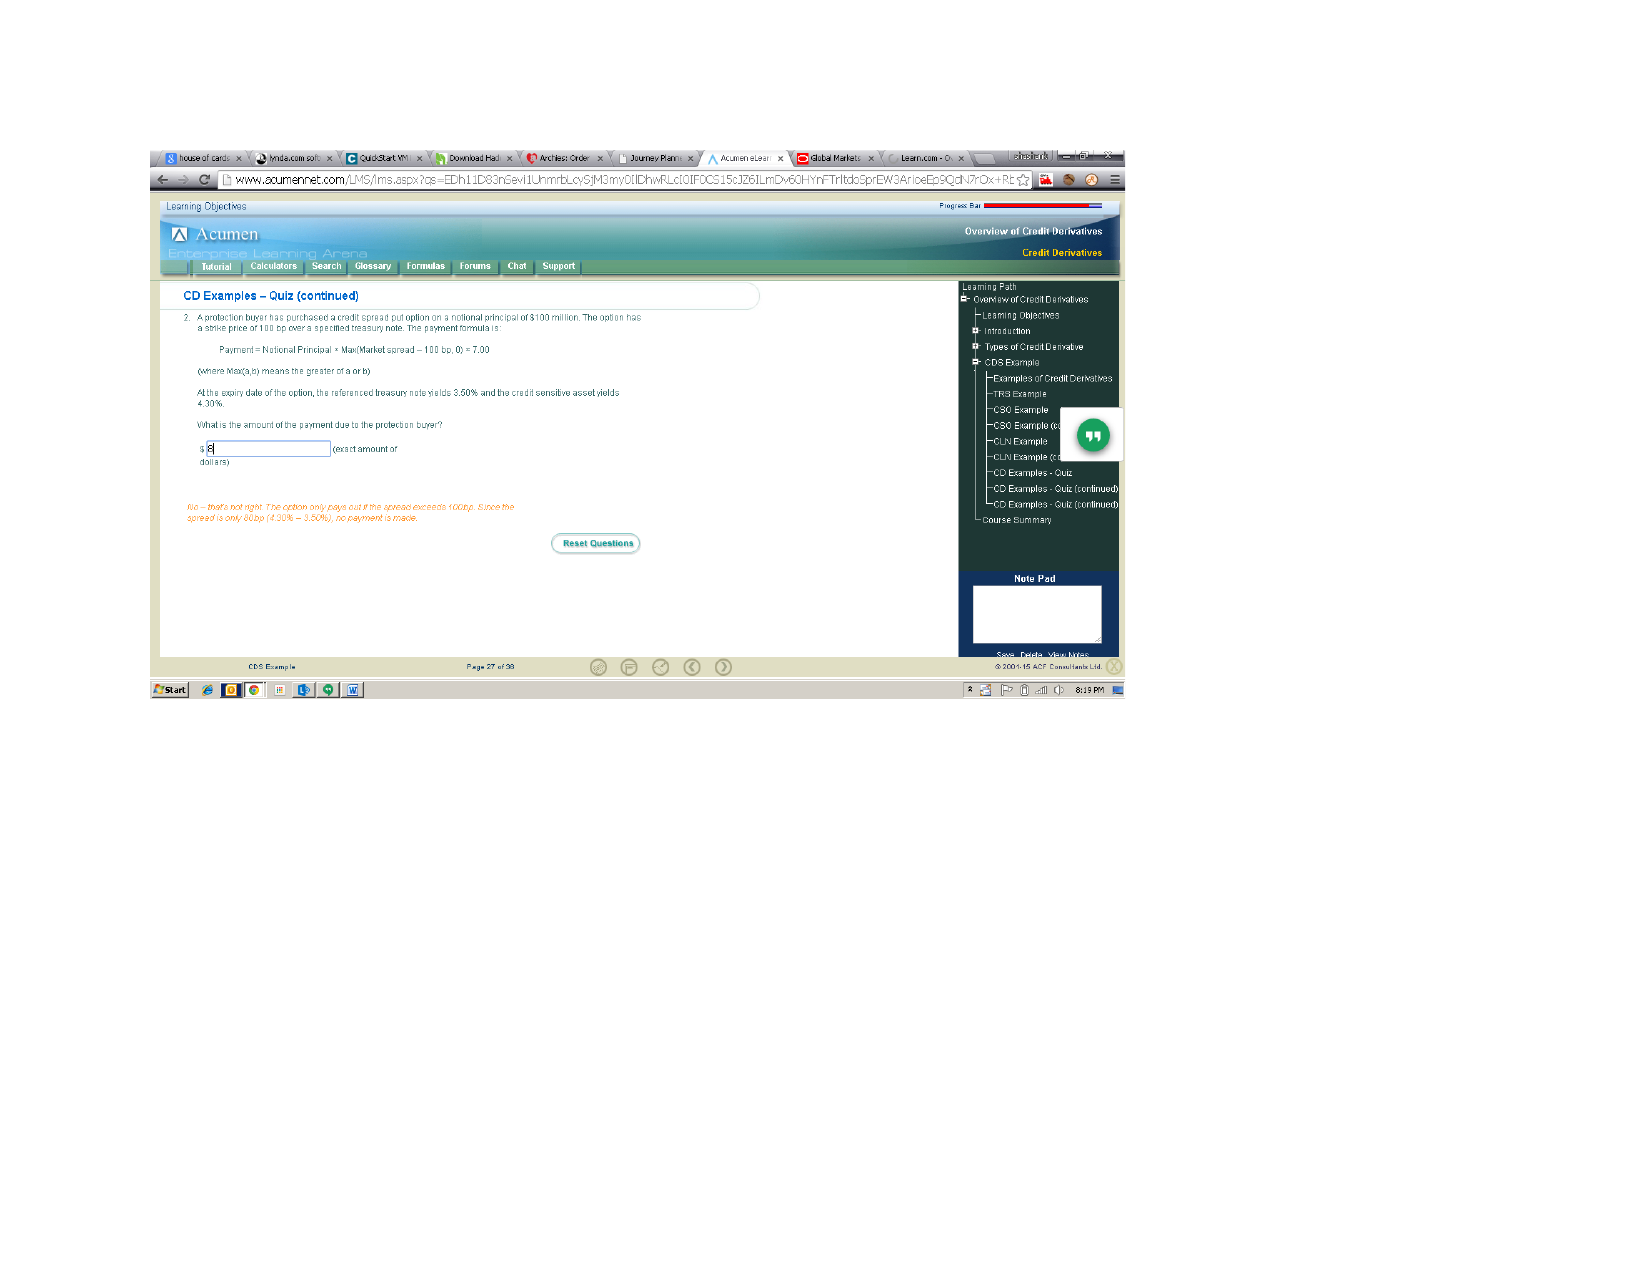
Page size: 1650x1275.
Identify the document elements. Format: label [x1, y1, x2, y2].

picture [150, 150, 1125, 699]
